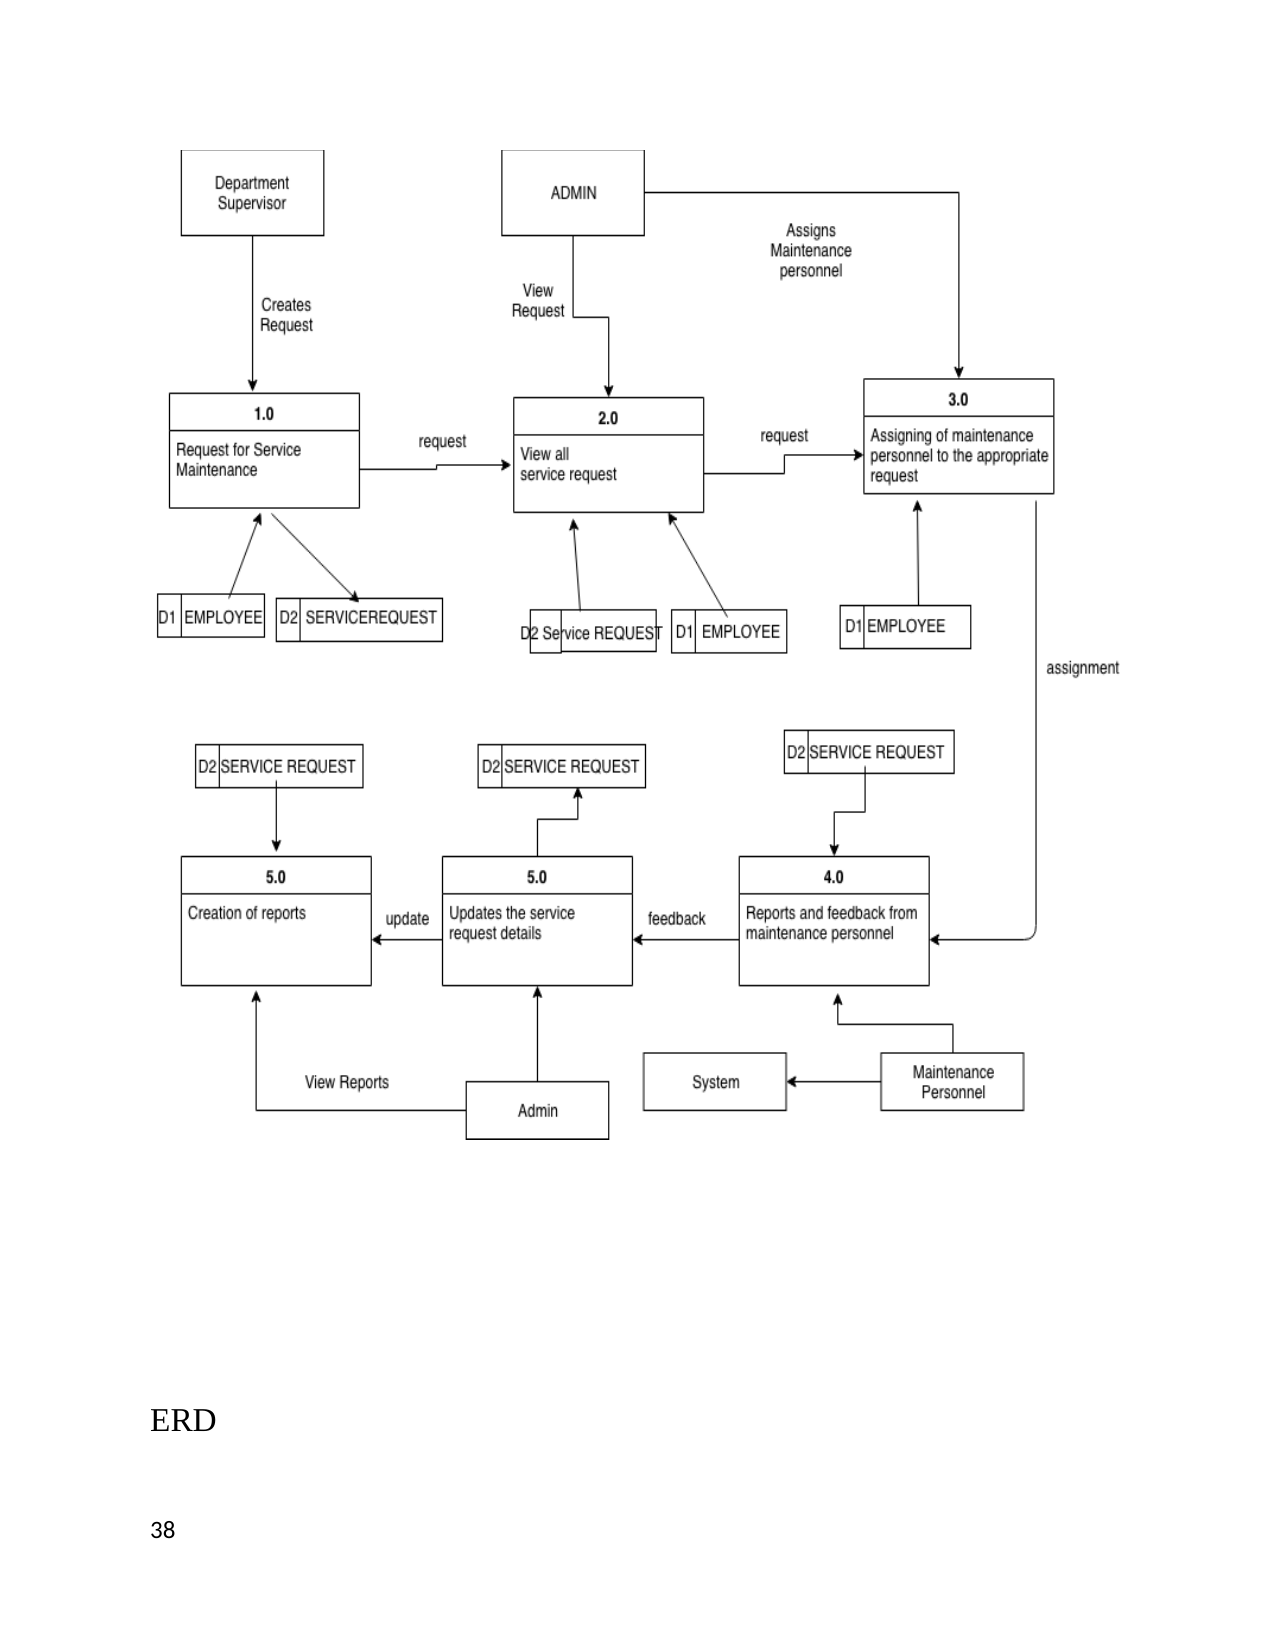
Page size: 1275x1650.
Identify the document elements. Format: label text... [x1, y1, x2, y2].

picture [150, 150, 1121, 1140]
text ERD [150, 1400, 1125, 1438]
